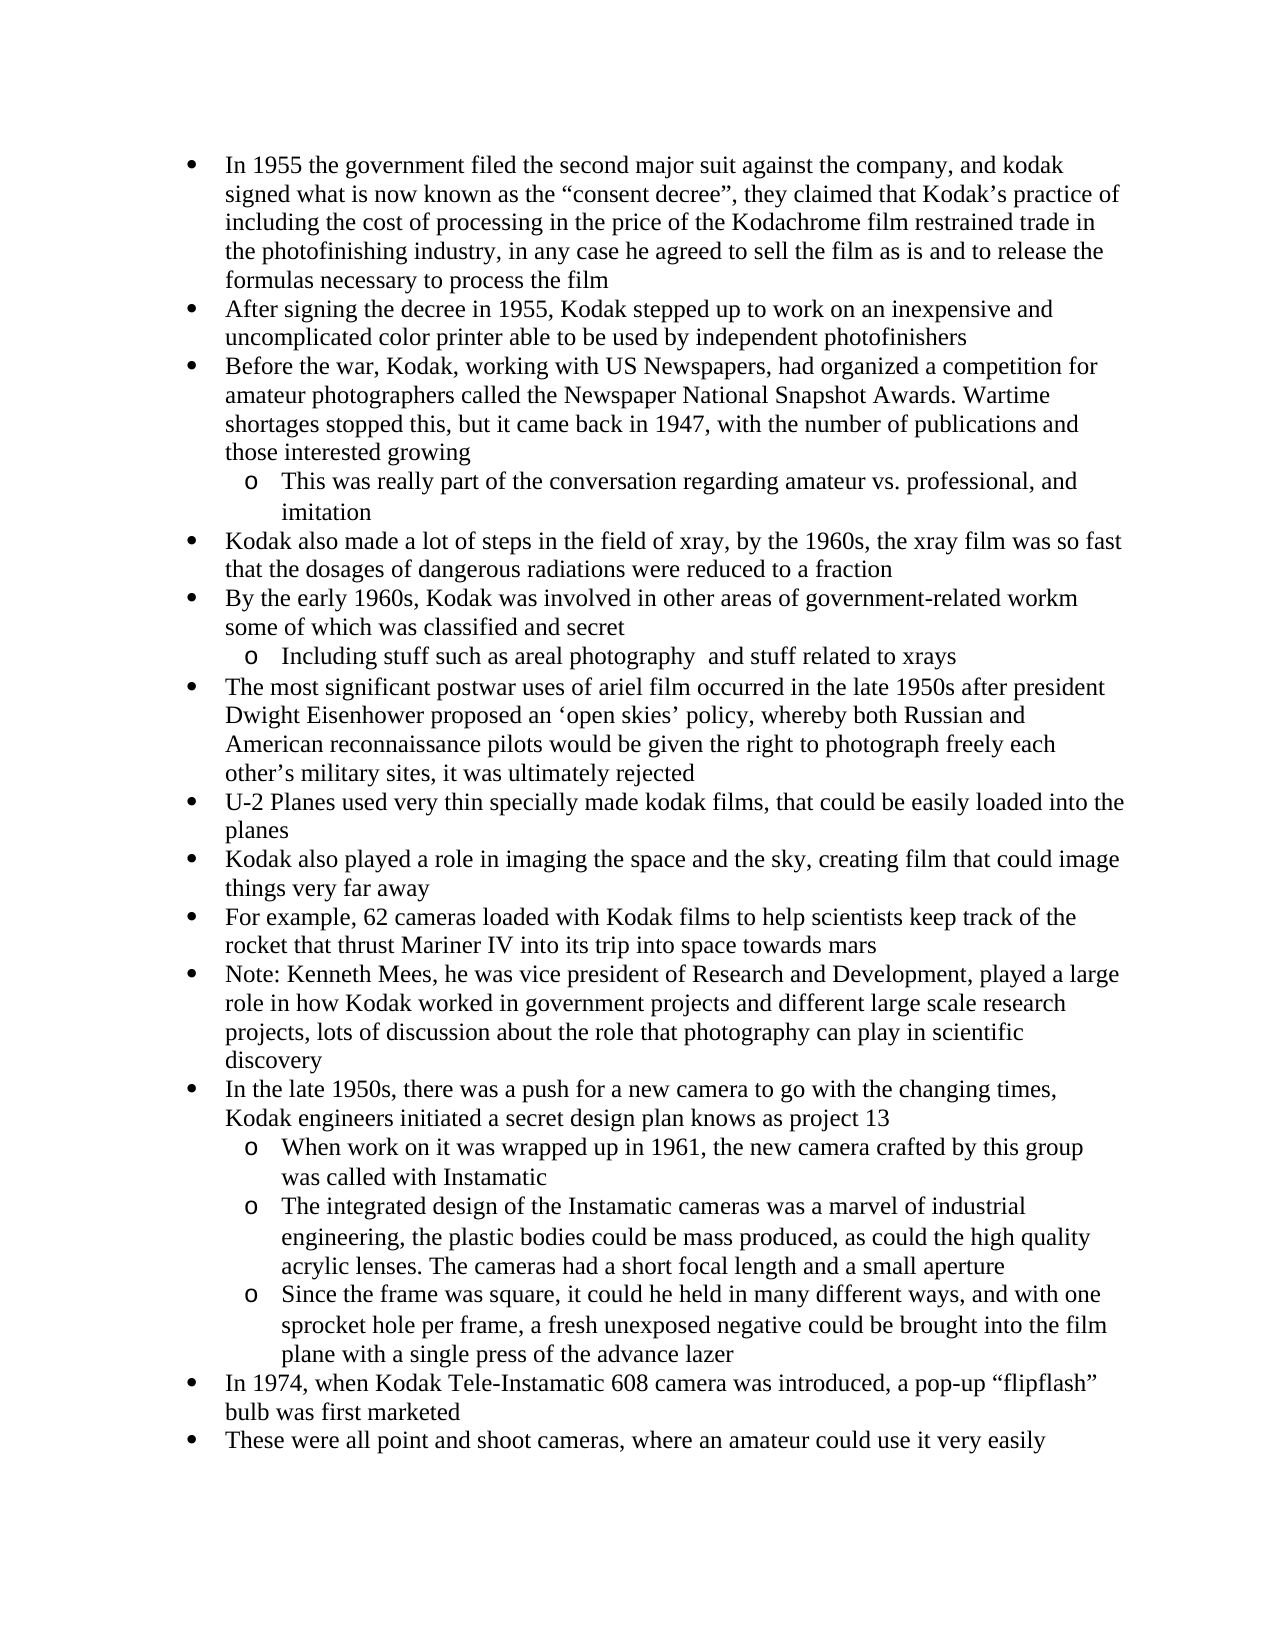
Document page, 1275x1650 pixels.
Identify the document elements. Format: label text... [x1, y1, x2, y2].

list U-2 Planes used very thin specially made kodak films, that could be easily loaded into the planes [187, 787, 1125, 844]
list By the early 1960s, Kodak was involved in other areas of government-related workm some of which was classified and secret [187, 583, 1125, 641]
list In 1974, when Kodak Tele-Instamatic 608 camera was introduced, a pop-up “flipflash” bulb was first marketed [187, 1368, 1125, 1425]
list The most significant postwar uses of ariel film occurred in the late 1950s after president Dwight Eisenhower proposed an ‘open skies’ policy, whereby both Russian and American reconnaissance pilots would be given the right to photograph freely each other’s military sites, it was ultimately rejected [187, 672, 1125, 787]
list In 1955 the government filed the second major suit against the company, and kodak signed what is now known as the “consent decree”, they claimed that Kodak’s practice of including the cost of processing in the price of the Kodachrome film restrained trade in the photofinishing industry, in any case he agreed to sell the film as is and to release the formulas necessary to process the film [187, 150, 1125, 294]
list These were all point and shoot cameras, where an amateur could use it very easily [187, 1425, 1125, 1454]
list In the late 1950s, there was a push for a new camera to go with the changing times, Kodak engineers initiated a secret design plan knows as project 13 [187, 1074, 1125, 1132]
list Note: Kenneth Mees, he was vice president of Research and Development, played a large role in how Kodak worked in government projects and different large scale research projects, lots of discussion about the role that photography can play in scientific discovery [187, 959, 1125, 1074]
list Since the frame was square, it could he held in many different ways, and with one sprocket hole per frame, a fresh unexposed negative could be brought into the film plane with a single press of the advance lazer [244, 1279, 1125, 1368]
list Including stuff such as areal photography and stuff related to xrays [244, 641, 1125, 672]
list Before the war, Kodak, working with US Newspapers, had organized a competition for amateur photographers called the Newspaper National Snapshot Awards. Wartime shortages stopped this, but it came back in 1947, with the number of publications and those interested growing [187, 351, 1125, 466]
list Kodak also made a lot of steps in the field of xray, by the 1960s, the xray film was so fast that the dosages of dangerous radiations were reduced to a fraction [187, 526, 1125, 583]
list After signing the decree in 1955, Kodak stepped up to work on an inexpensive and uncomplicated color printer able to be used by independent photofinishers [187, 294, 1125, 351]
list The integrated design of the Instamatic cameras was a marvel of industrial engineering, the plastic bodies could be mass produced, as could the high quality acrylic lenses. The cameras had a short focal length and a small aperture [244, 1191, 1125, 1279]
list Kodak also played a role in imaging the space and the sky, creating film that could image things very far away [187, 844, 1125, 902]
list When work on it was wrapped up in 1961, the new camera crafted by this group was called with Instamatic [244, 1132, 1125, 1191]
list This was really part of the conversation regarding amateur vs. professional, and imitation [244, 466, 1125, 526]
list For example, 62 cameras loaded with Kodak films to help scientists keep track of the rocket that thrust Mariner IV into its trip into space towards mars [187, 902, 1125, 959]
